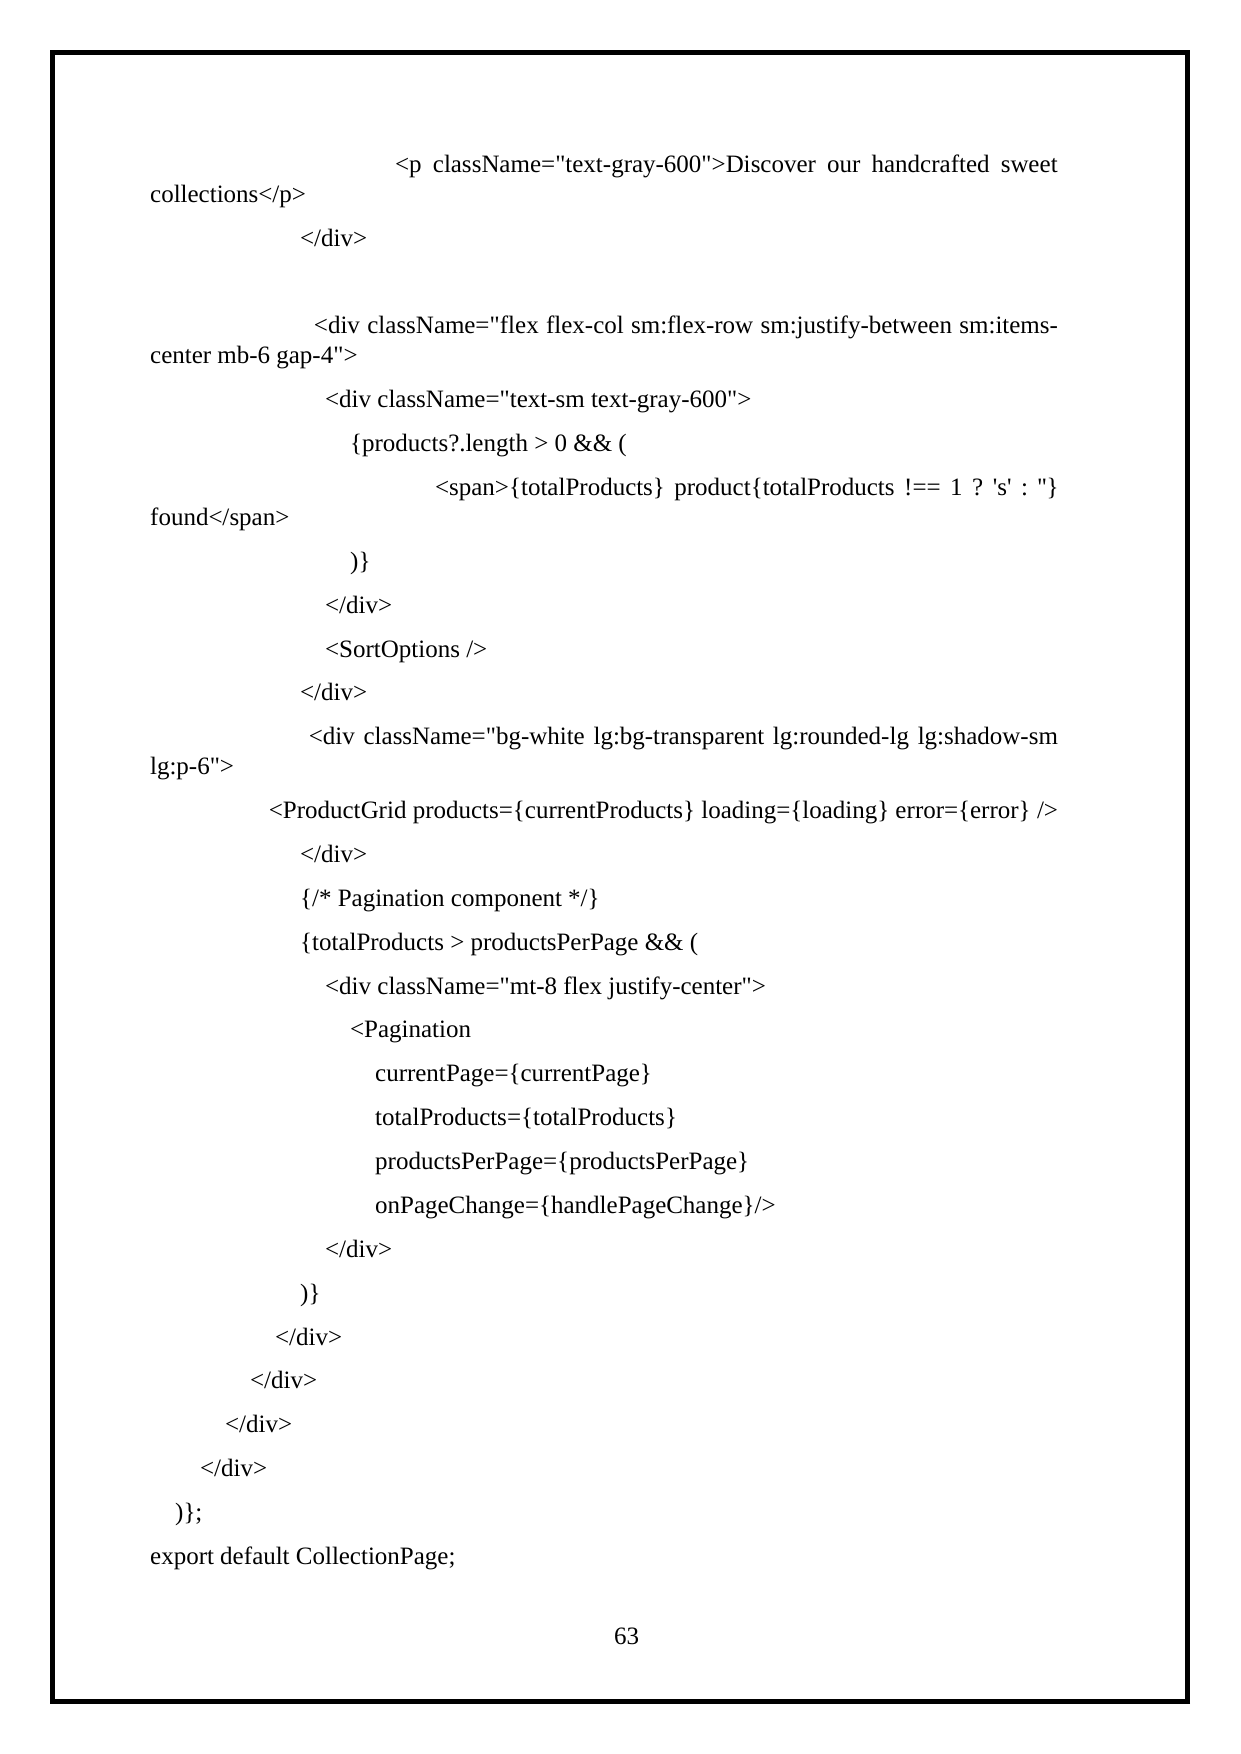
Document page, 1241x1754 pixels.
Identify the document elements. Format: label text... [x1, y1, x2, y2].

text export default CollectionPage; [150, 1541, 1060, 1569]
text <div className="bg-white lg:bg-transparent lg:rounded-lg lg:shadow-sm lg:p-6"> [150, 721, 1060, 780]
text </div> [150, 590, 1060, 618]
text onPageChange={handlePageChange}/> [150, 1190, 1060, 1219]
text currentPage={currentPage} [150, 1058, 1060, 1087]
text <Pagination [150, 1014, 1060, 1043]
text <ProductGrid products={currentProducts} loading={loading} error={error} /> [150, 795, 1060, 824]
text </div> [150, 223, 1060, 251]
text )} [150, 1278, 1060, 1306]
text {products?.length > 0 && ( [150, 428, 1060, 457]
text <p className="text-gray-600">Discover our handcrafted sweet collections</p> [150, 149, 1060, 207]
text <div className="text-sm text-gray-600"> [150, 384, 1060, 413]
text </div> [150, 1322, 1060, 1350]
text totalProducts={totalProducts} [150, 1102, 1060, 1131]
text </div> [150, 1234, 1060, 1263]
text <span>{totalProducts} product{totalProducts !== 1 ? 's' : ''} found</span> [150, 472, 1060, 531]
text )} [150, 546, 1060, 575]
text <div className="mt-8 flex justify-center"> [150, 971, 1060, 999]
text </div> [150, 677, 1060, 706]
text </div> [150, 1365, 1060, 1394]
text <div className="flex flex-col sm:flex-row sm:justify-between sm:items-center mb-6 gap-4"> [150, 310, 1060, 369]
text {totalProducts > productsPerPage && ( [150, 927, 1060, 956]
text </div> [150, 839, 1060, 868]
text </div> [150, 1453, 1060, 1482]
text {/* Pagination component */} [150, 883, 1060, 912]
text productsPerPage={productsPerPage} [150, 1146, 1060, 1175]
text <SortOptions /> [150, 634, 1060, 662]
text </div> [150, 1409, 1060, 1438]
text )}; [150, 1497, 1060, 1526]
